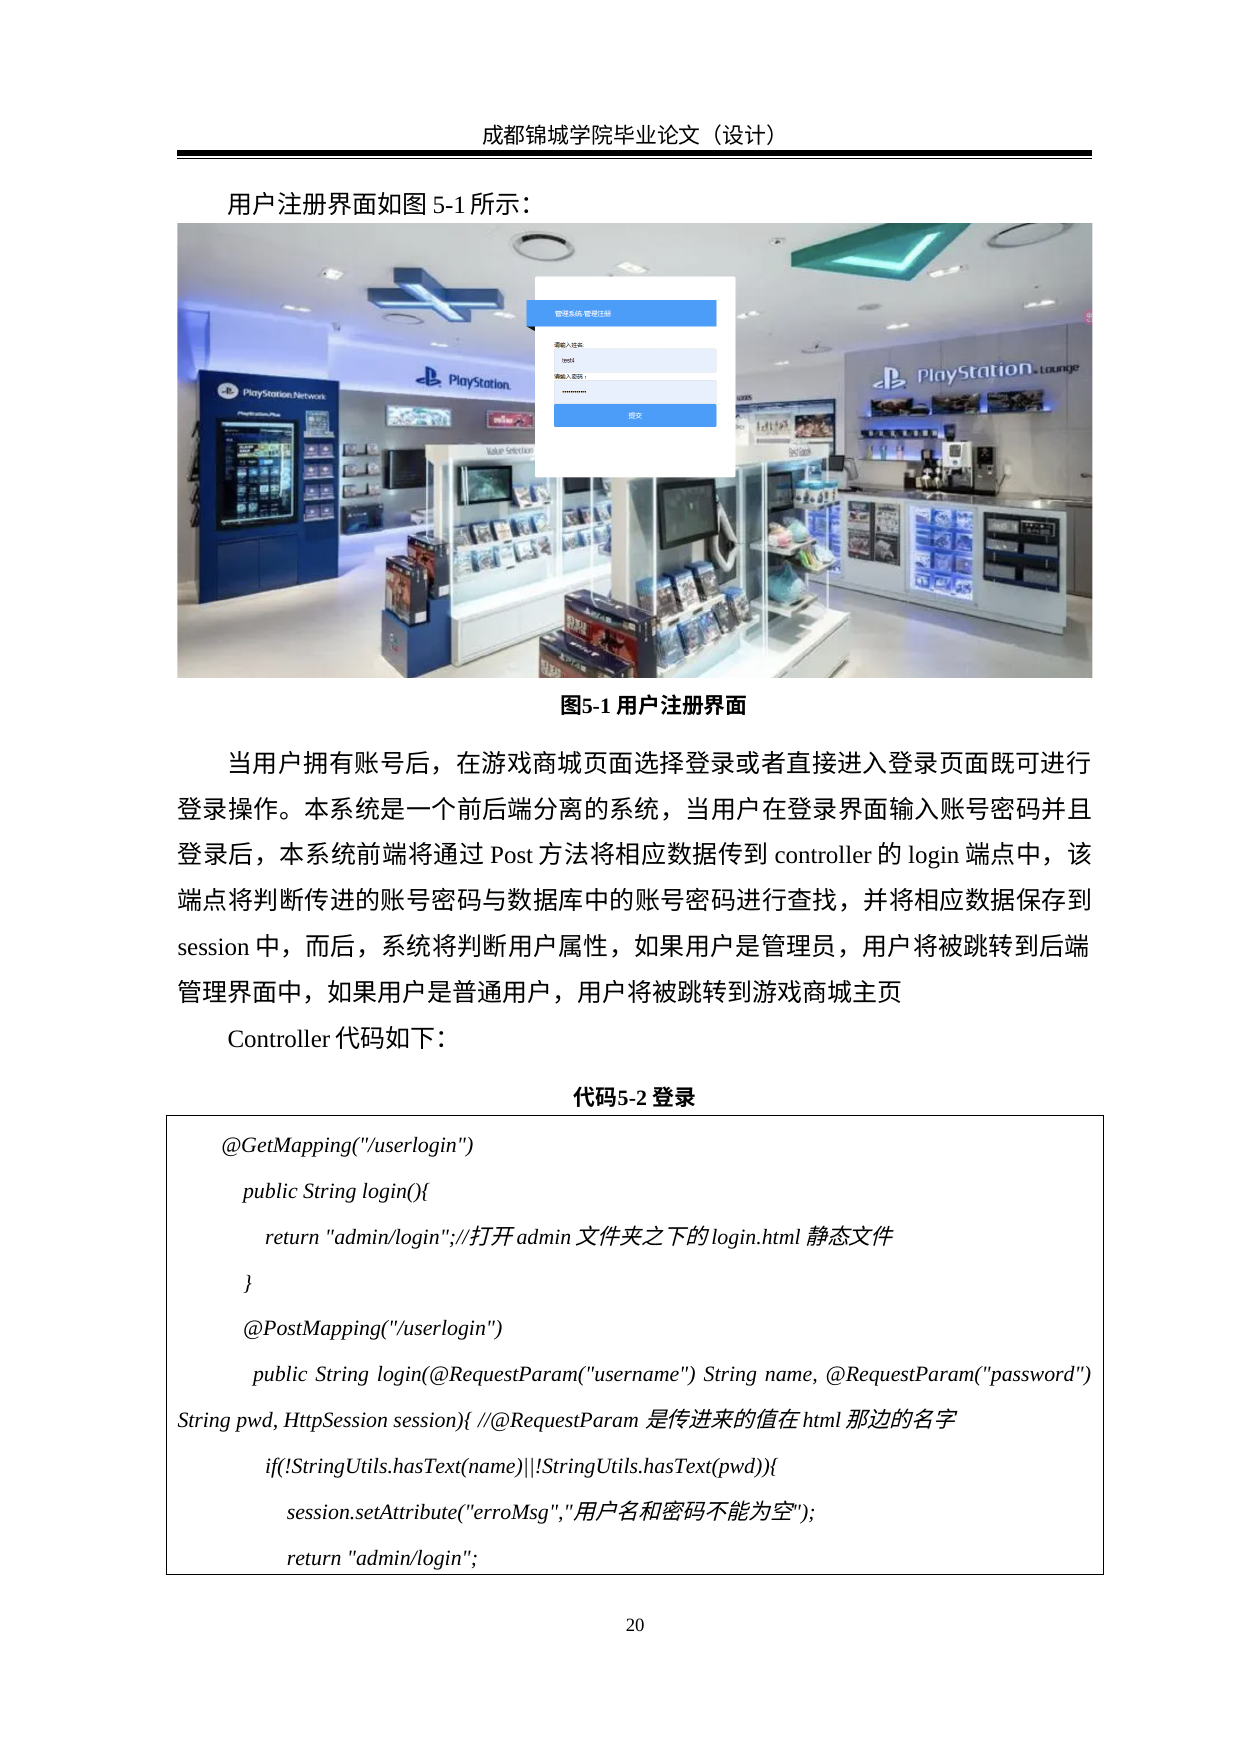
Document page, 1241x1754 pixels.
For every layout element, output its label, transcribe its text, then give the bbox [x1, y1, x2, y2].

text 图5-1 用户注册界面 [177, 678, 1092, 723]
picture [177, 223, 1093, 678]
text 当用户拥有账号后，在游戏商城页面选择登录或者直接进入登录页面既可进行登录操作。本系统是一个前后端分离的系统，当用户在登录界面输入账号密码并且登录后，本系统前端将通过Post方法将相应数据传到controller的login端点中，该端点将判断传进的账号密码与数据库中的账号密码进行查找，并将相应数据保存到session中，而后，系统将判断用户属性，如果用户是管理员，用户将被跳转到后端管理界面中，如果用户是普通用户，用户将被跳转到游戏商城主页 [177, 736, 1092, 1011]
text 代码5-2 登录 [177, 1069, 1092, 1115]
text 用户注册界面如图5-1所示： [177, 177, 1092, 223]
text Controller代码如下： [177, 1011, 1092, 1056]
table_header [167, 1116, 1103, 1574]
